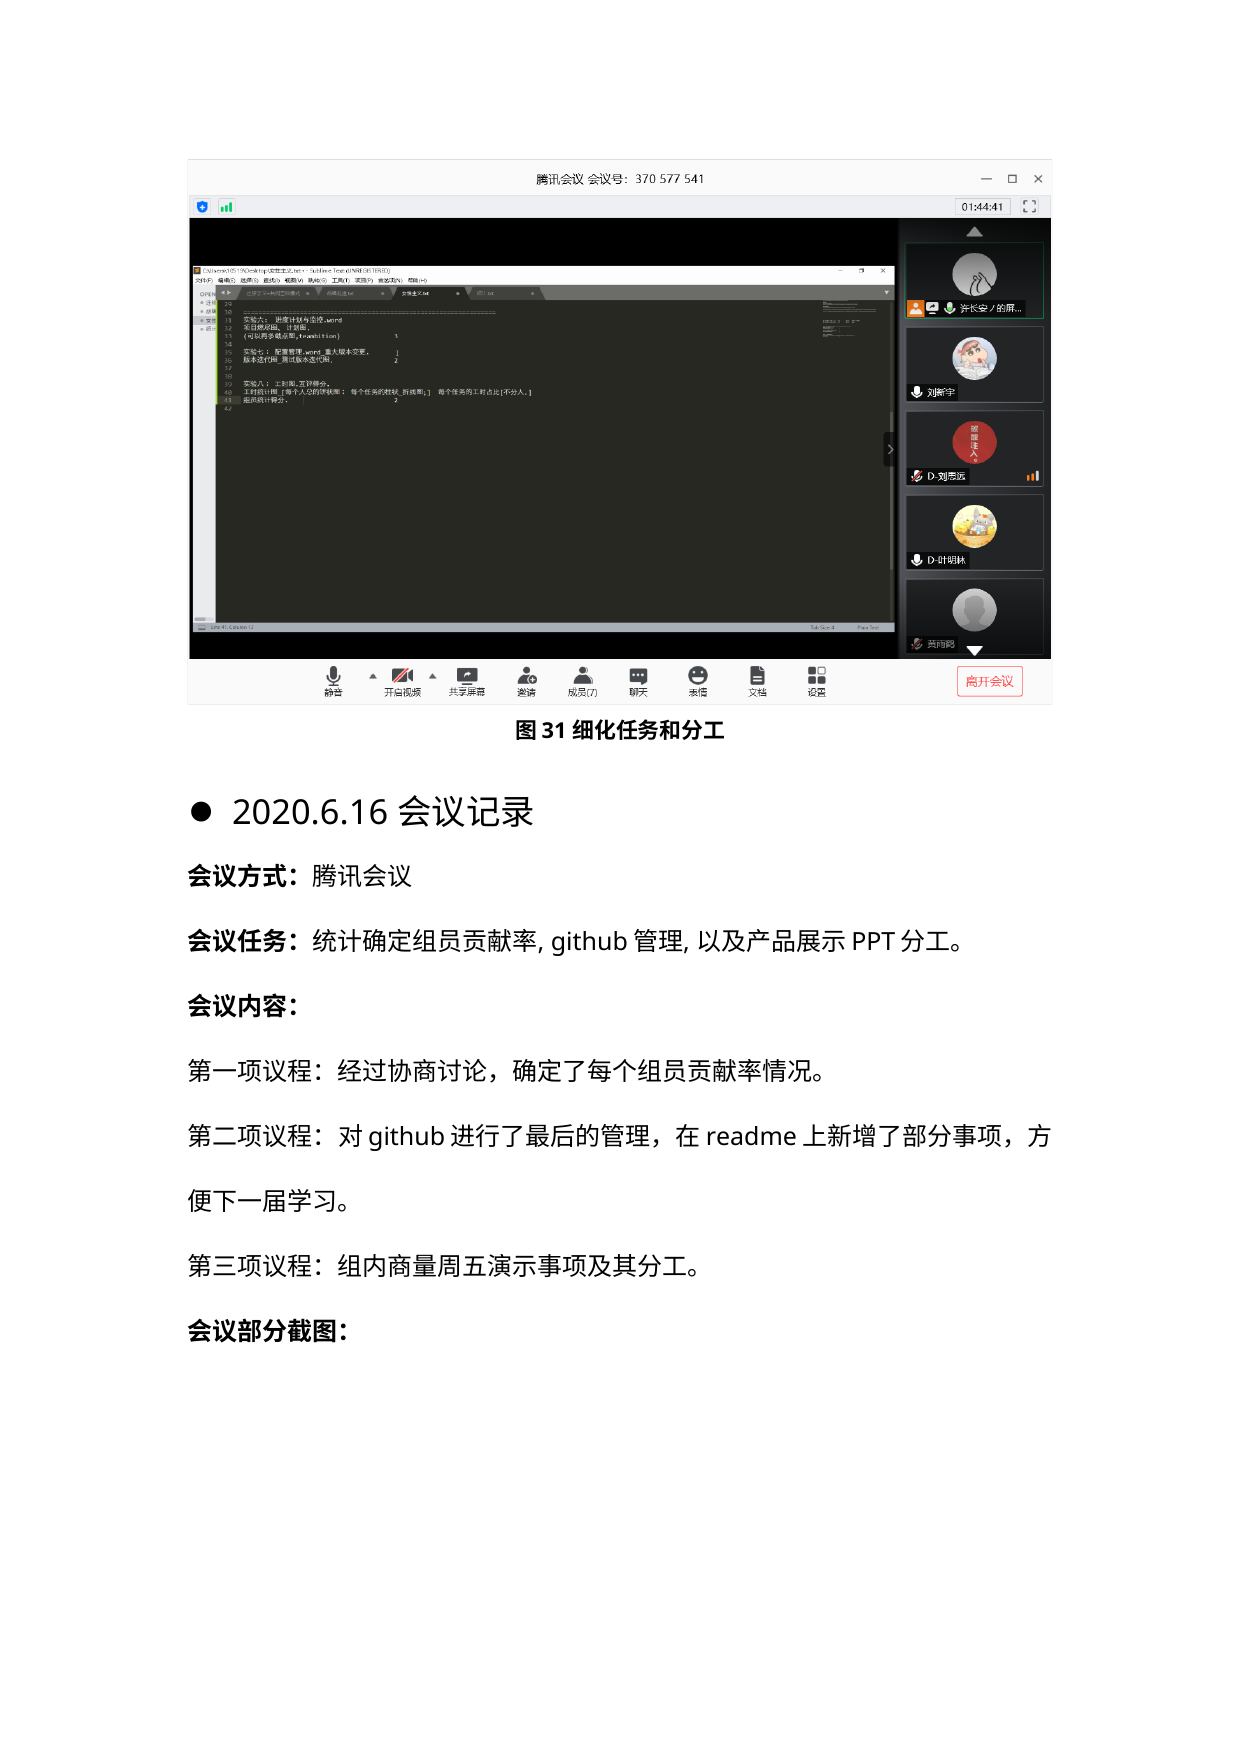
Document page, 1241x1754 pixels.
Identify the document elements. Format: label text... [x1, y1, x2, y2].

picture [187, 159, 1053, 705]
text 会议方式：腾讯会议 [187, 842, 1053, 907]
text 图31 细化任务和分工 [187, 712, 1053, 745]
text 第一项议程：经过协商讨论，确定了每个组员贡献率情况。 [187, 1037, 1053, 1102]
text 第二项议程：对github进行了最后的管理，在readme上新增了部分事项，方便下一届学习。 [187, 1102, 1053, 1232]
text 第三项议程：组内商量周五演示事项及其分工。 [187, 1232, 1053, 1297]
text 会议内容： [187, 972, 1053, 1037]
text 会议部分截图： [187, 1297, 1053, 1362]
list 2020.6.16 会议记录 [188, 777, 1053, 842]
text 会议任务：统计确定组员贡献率, github管理, 以及产品展示PPT分工。 [187, 907, 1053, 972]
